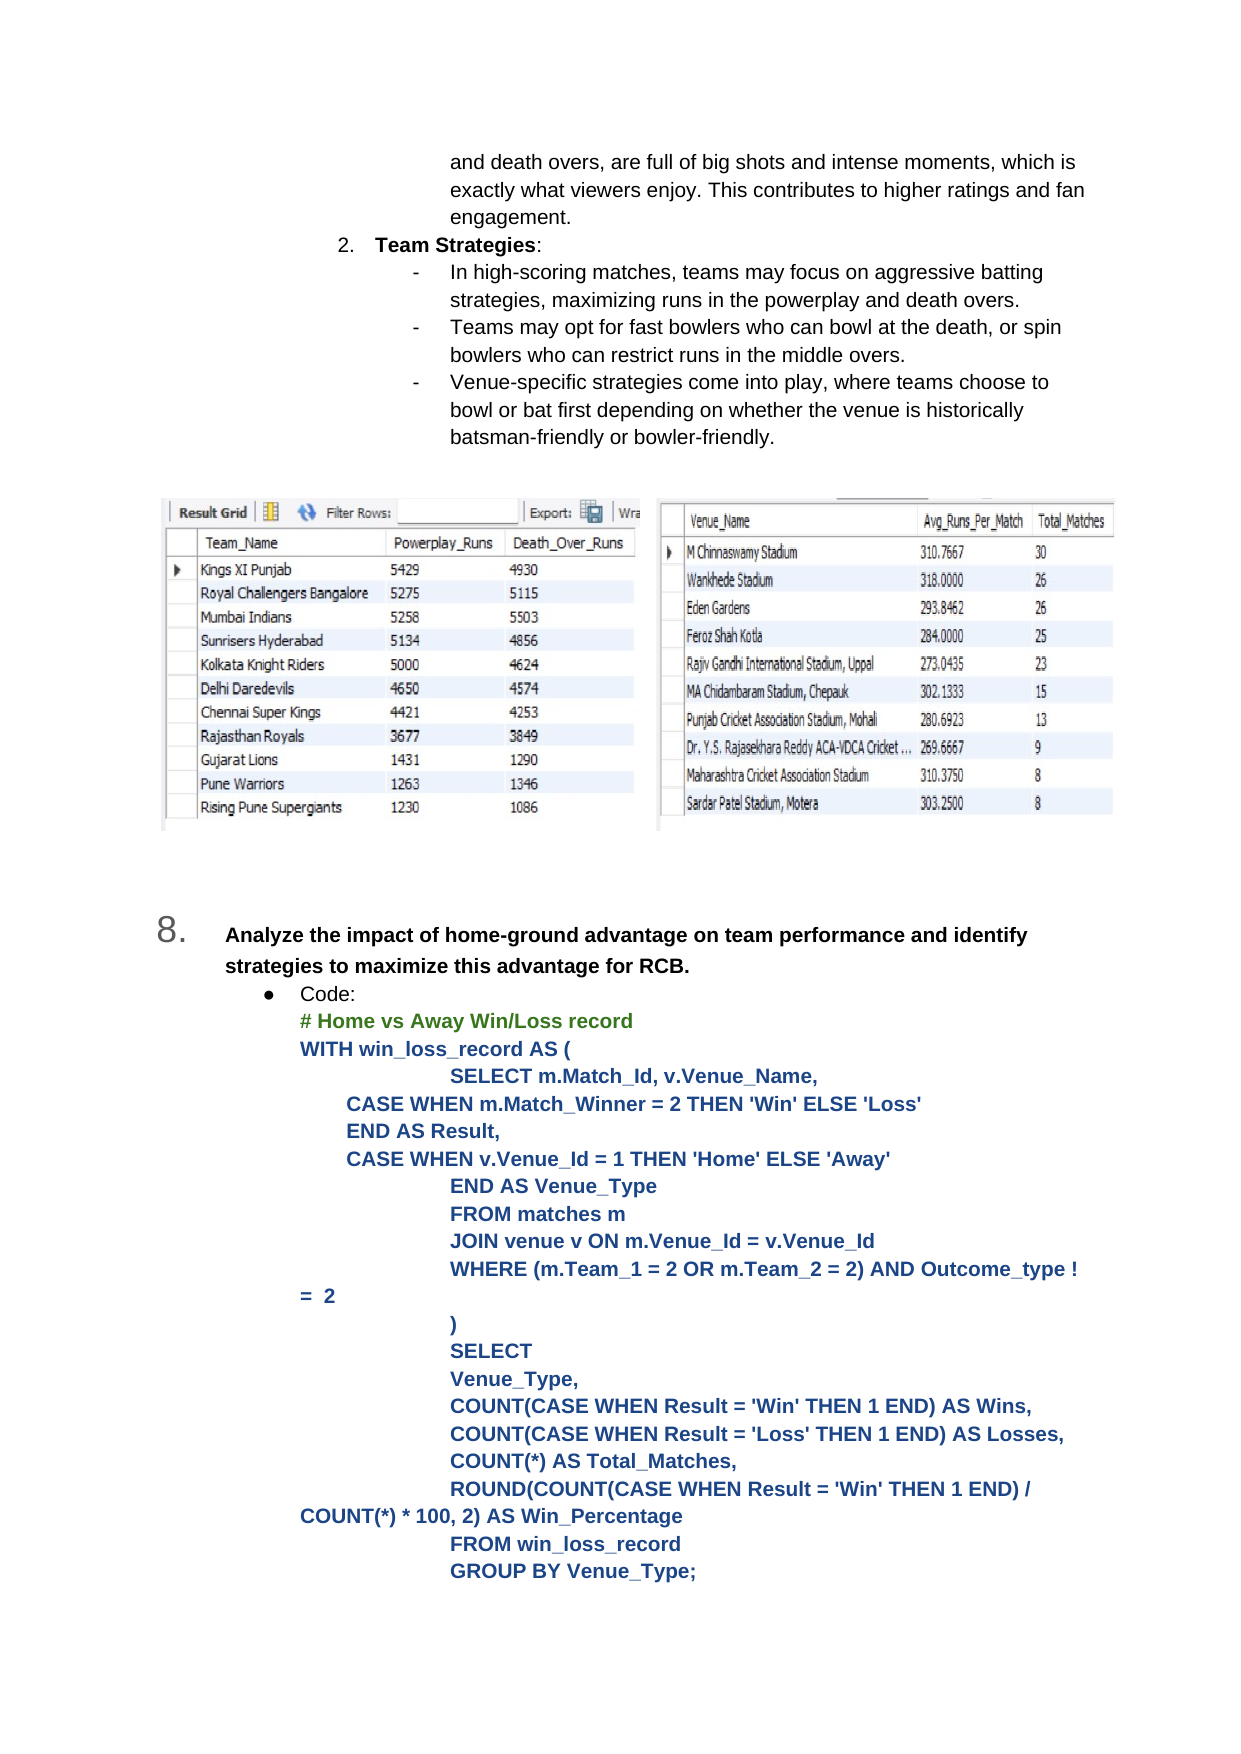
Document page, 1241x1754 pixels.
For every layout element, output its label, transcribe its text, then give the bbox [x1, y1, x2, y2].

text CASE WHEN v.Venue_Id = 1 THEN 'Home' ELSE 'Away' [300, 1146, 1090, 1170]
text SELECT m.Match_Id, v.Venue_Name, [300, 1064, 1090, 1088]
text END AS Venue_Type [300, 1174, 1090, 1198]
text COUNT(CASE WHEN Result = 'Win' THEN 1 END) AS Wins, [300, 1394, 1090, 1418]
picture [656, 498, 1117, 831]
text Venue_Type, [300, 1366, 1090, 1390]
text CASE WHEN m.Match_Winner = 2 THEN 'Win' ELSE 'Loss' [300, 1091, 1090, 1115]
text WITH win_loss_record AS ( [300, 1036, 1090, 1060]
text COUNT(*) AS Total_Matches, [300, 1449, 1090, 1473]
text SELECT [300, 1339, 1090, 1363]
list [412, 150, 1090, 229]
list Teams may opt for fast bowlers who can bowl at the death, or spin bowlers who can restrict runs in the middle overs. [412, 315, 1090, 366]
text ROUND(COUNT(CASE WHEN Result = 'Win' THEN 1 END) / COUNT(*) * 100, 2) AS Win_Percentage [300, 1476, 1090, 1528]
text COUNT(CASE WHEN Result = 'Loss' THEN 1 END) AS Losses, [300, 1421, 1090, 1445]
text WHERE (m.Team_1 = 2 OR m.Team_2 = 2) AND Outcome_type != 2 [300, 1256, 1090, 1308]
text JOIN venue v ON m.Venue_Id = v.Venue_Id [300, 1229, 1090, 1253]
text # Home vs Away Win/Loss record [300, 1009, 1090, 1033]
list Code: [262, 981, 1090, 1005]
list Analyze the impact of home-ground advantage on team performance and identify strategies to maximize this advantage for RCB. [187, 907, 1090, 978]
list Team Strategies: [337, 232, 1090, 256]
picture [161, 498, 640, 831]
text END AS Result, [300, 1119, 1090, 1143]
text FROM matches m [300, 1201, 1090, 1225]
text ) [300, 1311, 1090, 1335]
text GROUP BY Venue_Type; [300, 1559, 1090, 1583]
list In high-scoring matches, teams may focus on aggressive batting strategies, maximizing runs in the powerplay and death overs. [412, 260, 1090, 311]
text FROM win_loss_record [300, 1531, 1090, 1555]
list Venue-specific strategies come into play, where teams choose to bowl or bat first depending on whether the venue is historically batsman-friendly or bowler-friendly. [412, 370, 1090, 449]
